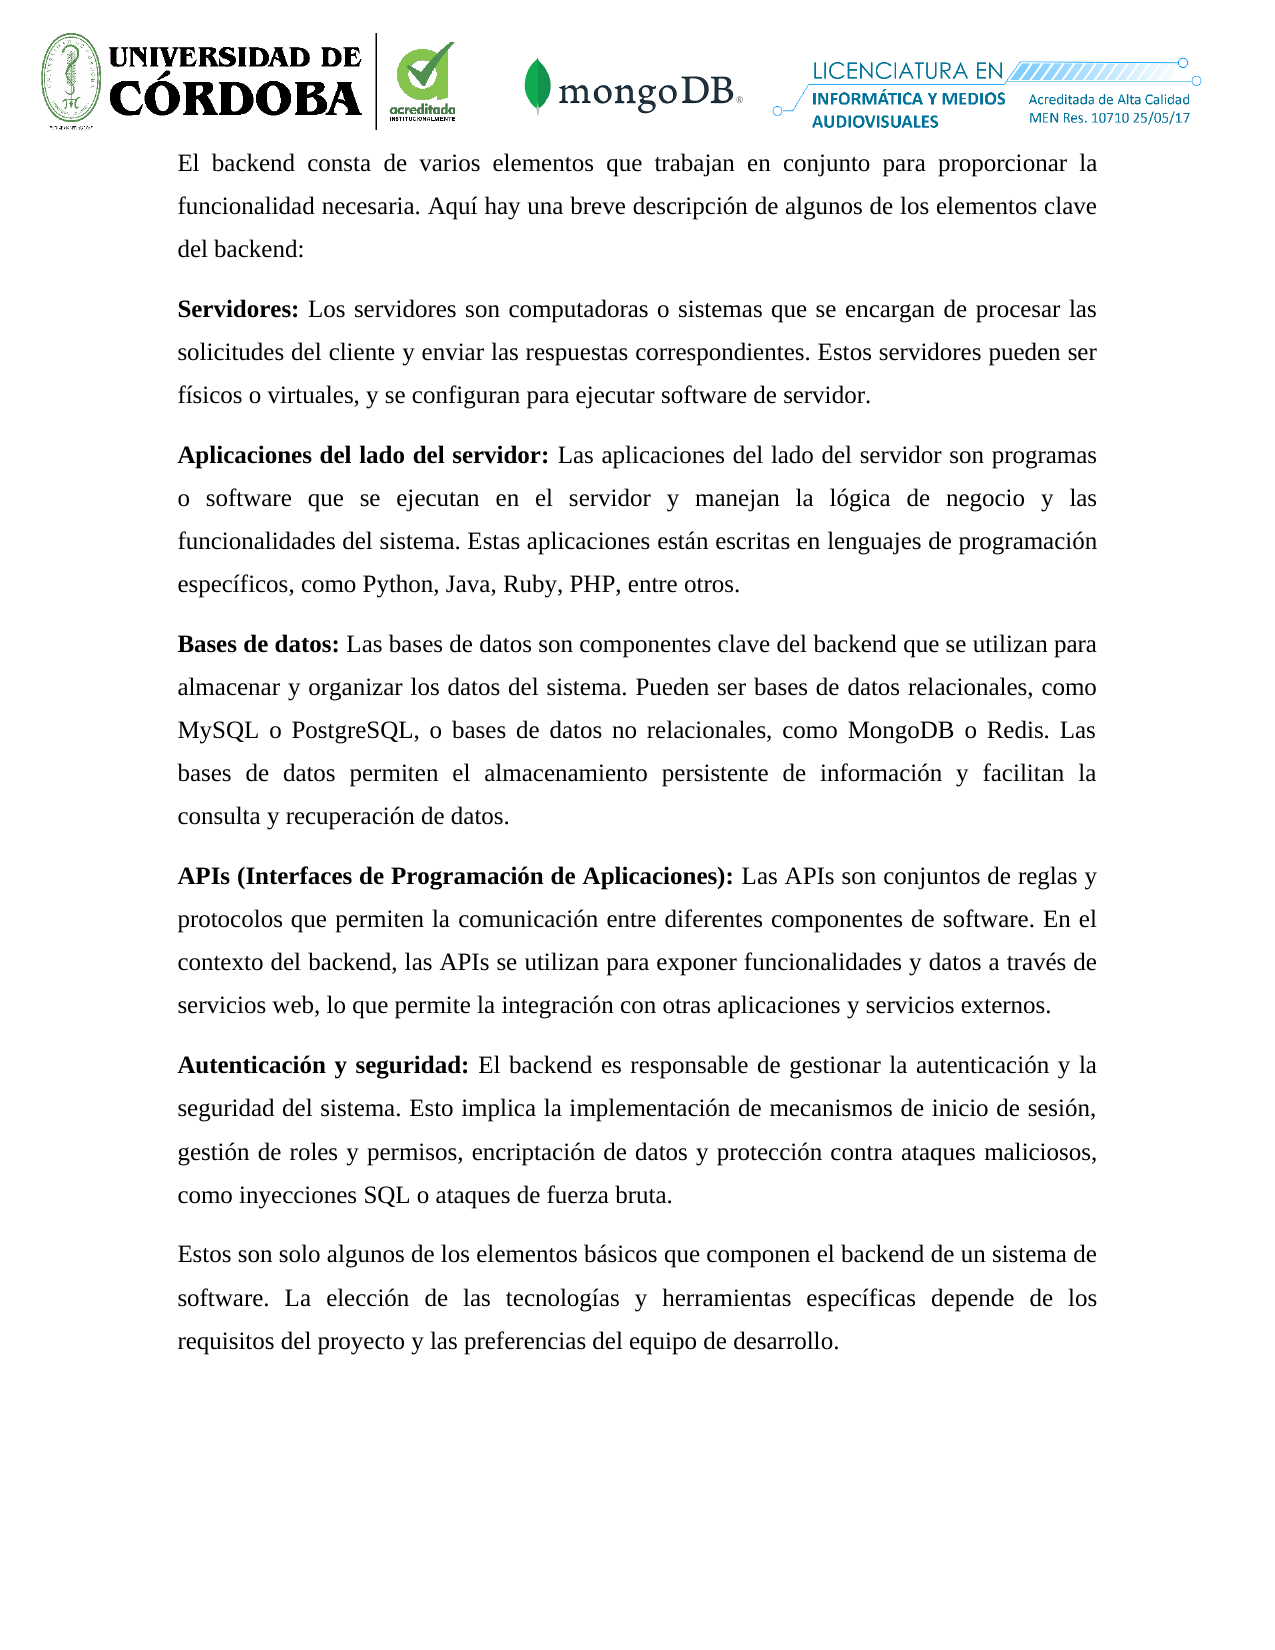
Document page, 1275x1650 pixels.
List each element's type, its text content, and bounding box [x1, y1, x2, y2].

picture [761, 40, 1213, 144]
picture [523, 56, 744, 116]
text El backend consta de varios elementos que trabajan en conjunto para proporcionar la funcionalidad necesaria. Aquí hay una breve descripción de algunos de los elementos clave del backend: [177, 148, 1098, 263]
text Estos son solo algunos de los elementos básicos que componen el backend de un sistema de software. La elección de las tecnologías y herramientas específicas depende de los requisitos del proyecto y las preferencias del equipo de desarrollo. [177, 1239, 1098, 1354]
text Servidores: Los servidores son computadoras o sistemas que se encargan de procesar las solicitudes del cliente y enviar las respuestas correspondientes. Estos servidores pueden ser físicos o virtuales, y se configuran para ejecutar software de servidor. [177, 294, 1098, 409]
text APIs (Interfaces de Programación de Aplicaciones): Las APIs son conjuntos de reglas y protocolos que permiten la comunicación entre diferentes componentes de software. En el contexto del backend, las APIs se utilizan para exponer funcionalidades y datos a través de servicios web, lo que permite la integración con otras aplicaciones y servicios externos. [177, 861, 1098, 1019]
text Aplicaciones del lado del servidor: Las aplicaciones del lado del servidor son programas o software que se ejecutan en el servidor y manejan la lógica de negocio y las funcionalidades del sistema. Estas aplicaciones están escritas en lenguajes de programación específicos, como Python, Java, Ruby, PHP, entre otros. [177, 440, 1098, 598]
text Autenticación y seguridad: El backend es responsable de gestionar la autenticación y la seguridad del sistema. Esto implica la implementación de mecanismos de inicio de sesión, gestión de roles y permisos, encriptación de datos y protección contra ataques maliciosos, como inyecciones SQL o ataques de fuerza bruta. [177, 1050, 1098, 1208]
picture [41, 33, 455, 130]
text Bases de datos: Las bases de datos son componentes clave del backend que se utilizan para almacenar y organizar los datos del sistema. Pueden ser bases de datos relacionales, como MySQL o PostgreSQL, o bases de datos no relacionales, como MongoDB o Redis. Las bases de datos permiten el almacenamiento persistente de información y facilitan la consulta y recuperación de datos. [177, 629, 1098, 830]
